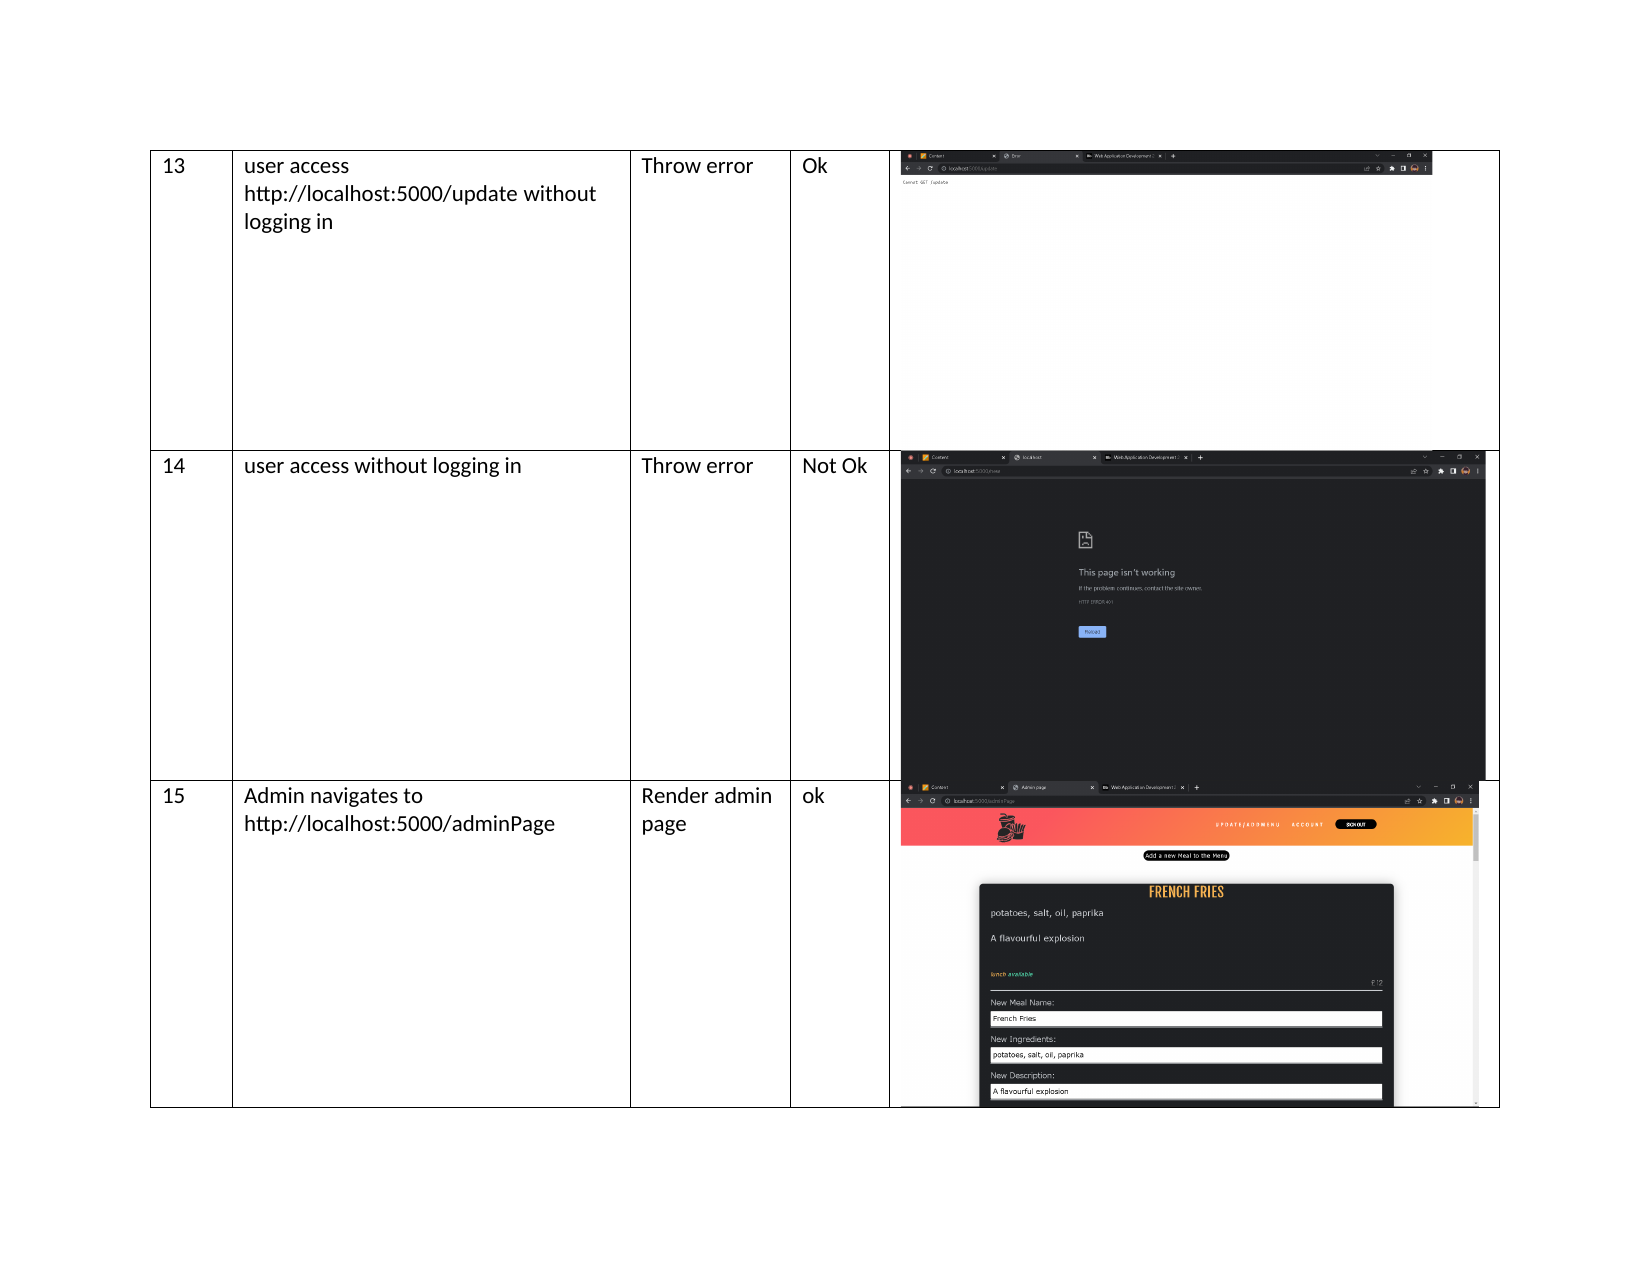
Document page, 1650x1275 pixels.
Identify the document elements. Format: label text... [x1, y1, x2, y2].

table_cell [1433, 151, 1499, 450]
table_cell ok [791, 781, 889, 1107]
table_cell user access without logging in [233, 451, 630, 780]
table_cell Throw error [631, 151, 790, 450]
table_cell [1486, 451, 1499, 780]
table_cell Not Ok [791, 451, 889, 780]
table_cell Admin navigates to http://localhost:5000/adminPage [233, 781, 630, 1107]
table_cell user access http://localhost:5000/update without logging in [233, 151, 630, 450]
table_cell 14 [151, 451, 232, 780]
table_cell Throw error [631, 451, 790, 780]
table_cell Render admin page [631, 781, 790, 1107]
table_cell 15 [151, 781, 232, 1107]
table_cell 13 [151, 151, 232, 450]
picture [900, 151, 1486, 1107]
table_cell [890, 781, 900, 1107]
table_cell [1479, 781, 1499, 1107]
table_cell [890, 451, 900, 780]
table_cell Ok [791, 151, 889, 450]
table_cell [890, 151, 900, 450]
